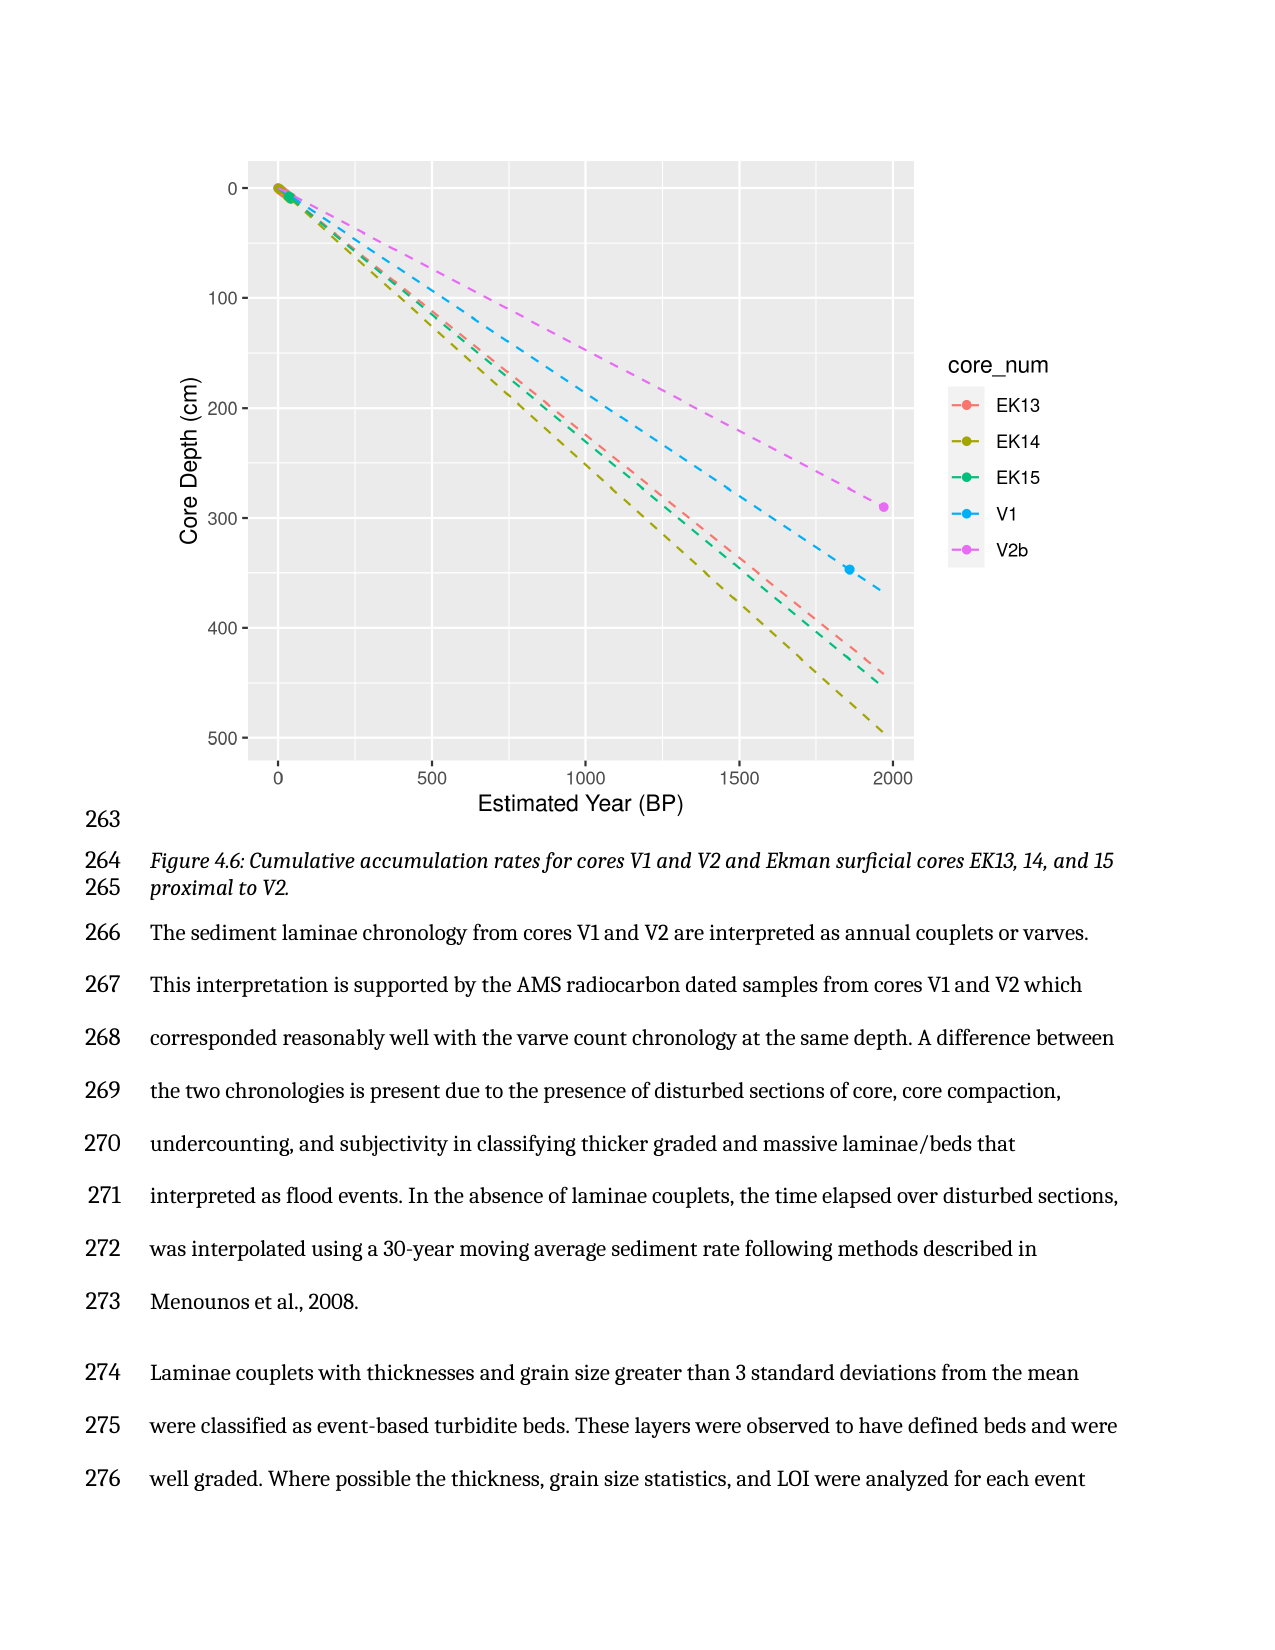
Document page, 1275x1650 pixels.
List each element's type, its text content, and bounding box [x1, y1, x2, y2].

text The sediment laminae chronology from cores V1 and V2 are interpreted as annual couplets or varves. This interpretation is supported by the AMS radiocarbon dated samples from cores V1 and V2 which corresponded reasonably well with the varve count chronology at the same depth. A difference between the two chronologies is present due to the presence of disturbed sections of core, core compaction, undercounting, and subjectivity in classifying thicker graded and massive laminae/beds that interpreted as flood events. In the absence of laminae couplets, the time elapsed over disturbed sections, was interpolated using a 30-year moving average sediment rate following methods described in Menounos et al., 2008. [150, 919, 1125, 1315]
text Figure 4.6: Cumulative accumulation rates for cores V1 and V2 and Ekman surficial cores EK13, 14, and 15 proximal to V2. [150, 848, 1125, 901]
picture [168, 150, 1072, 828]
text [150, 1360, 1125, 1492]
